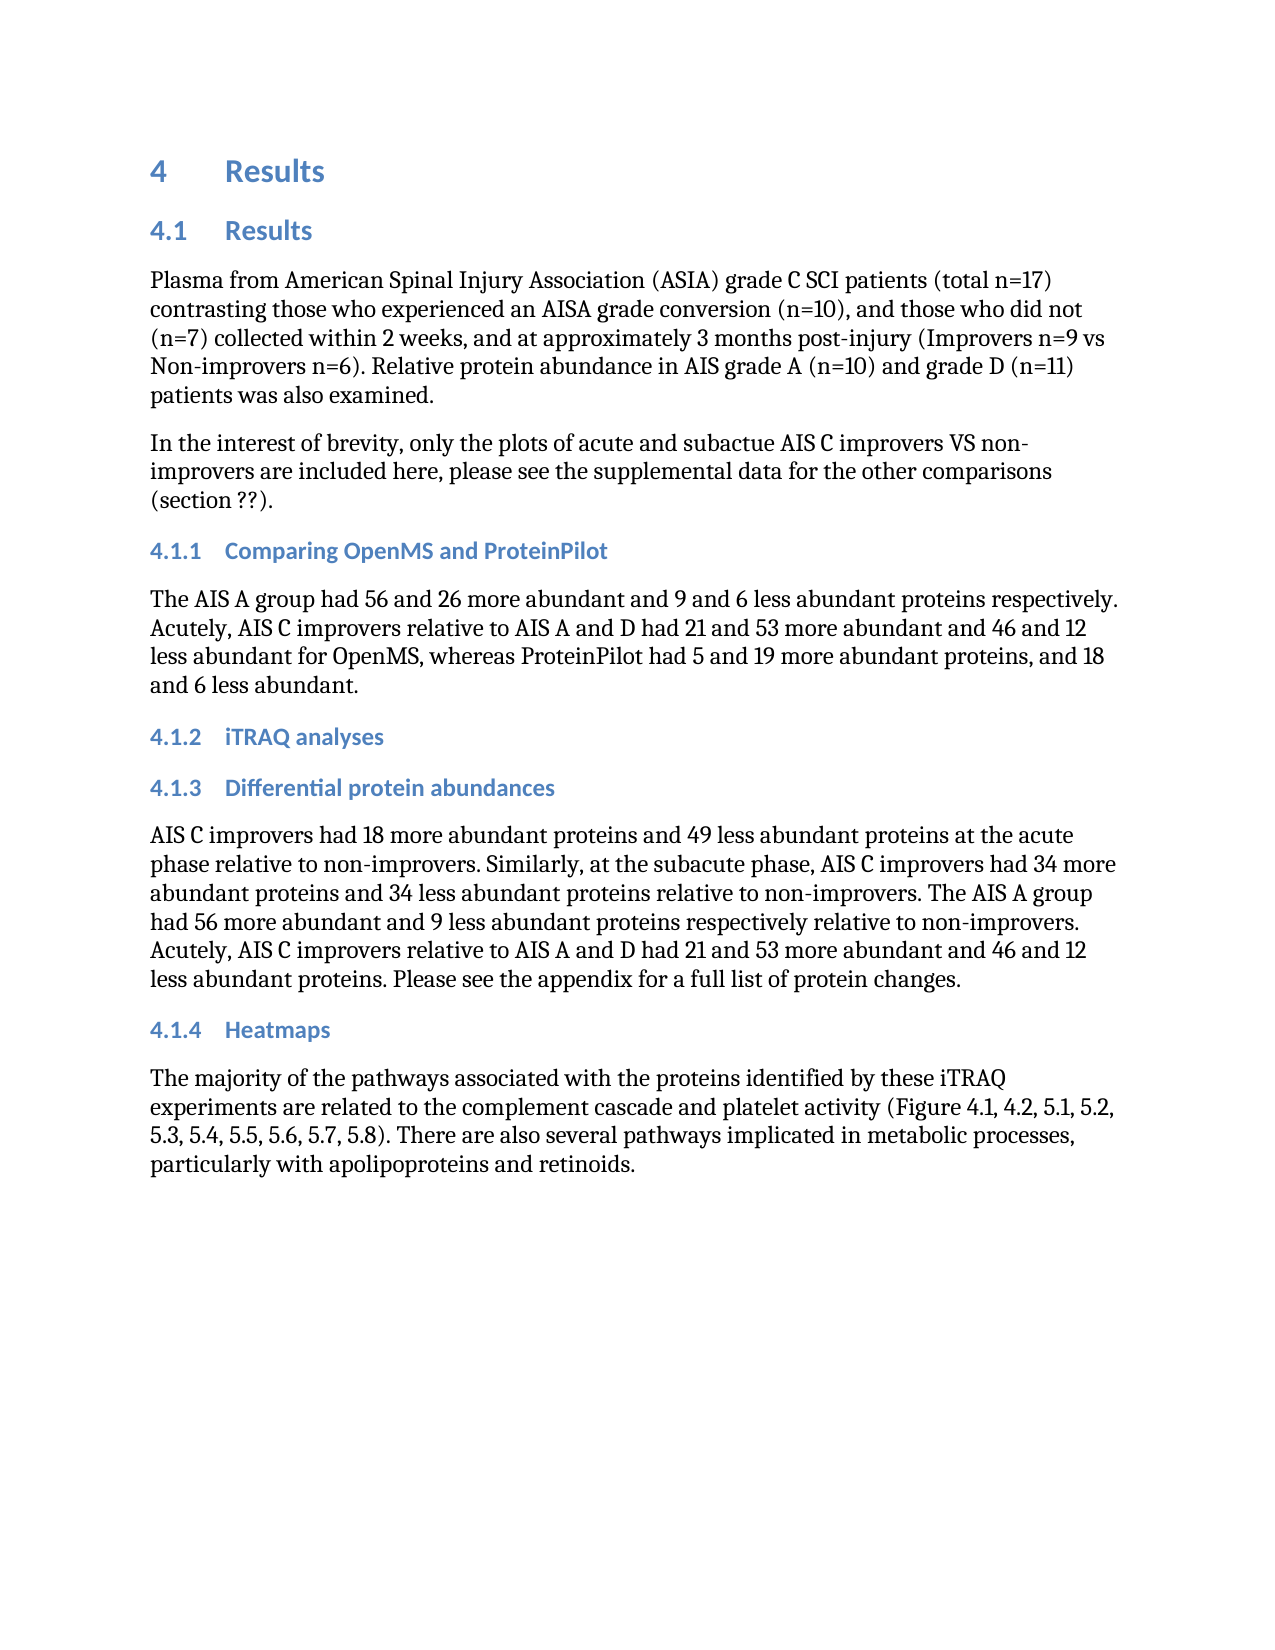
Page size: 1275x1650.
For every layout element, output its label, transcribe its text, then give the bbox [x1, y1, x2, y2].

text The AIS A group had 56 and 26 more abundant and 9 and 6 less abundant proteins respectively. Acutely, AIS C improvers relative to AIS A and D had 21 and 53 more abundant and 46 and 12 less abundant for OpenMS, whereas ProteinPilot had 5 and 19 more abundant proteins, and 18 and 6 less abundant. [150, 585, 1125, 700]
subtitle 4.1 Results [150, 212, 1125, 247]
text AIS C improvers had 18 more abundant proteins and 49 less abundant proteins at the acute phase relative to non-improvers. Similarly, at the subacute phase, AIS C improvers had 34 more abundant proteins and 34 less abundant proteins relative to non-improvers. The AIS A group had 56 more abundant and 9 less abundant proteins respectively relative to non-improvers. Acutely, AIS C improvers relative to AIS A and D had 21 and 53 more abundant and 46 and 12 less abundant proteins. Please see the appendix for a full list of protein changes. [150, 821, 1125, 994]
subtitle 4.1.3 Differential protein abundances [150, 772, 1125, 802]
subtitle 4.1.2 iTRAQ analyses [150, 721, 1125, 751]
subtitle 4.1.4 Heatmaps [150, 1014, 1125, 1045]
subtitle 4.1.1 Comparing OpenMS and ProteinPilot [150, 536, 1125, 566]
text In the interest of brevity, only the plots of acute and subactue AIS C improvers VS non-improvers are included here, please see the supplemental data for the other comparisons (section ??). [150, 428, 1125, 515]
subtitle 4 Results [150, 150, 1125, 191]
text Plasma from American Spinal Injury Association (ASIA) grade C SCI patients (total n=17) contrasting those who experienced an AISA grade conversion (n=10), and those who did not (n=7) collected within 2 weeks, and at approximately 3 months post-injury (Improvers n=9 vs Non-improvers n=6). Relative protein abundance in AIS grade A (n=10) and grade D (n=11) patients was also examined. [150, 266, 1125, 410]
text The majority of the pathways associated with the proteins identified by these iTRAQ experiments are related to the complement cascade and platelet activity (Figure 4.1, 4.2, 5.1, 5.2, 5.3, 5.4, 5.5, 5.6, 5.7, 5.8). There are also several pathways implicated in metabolic processes, particularly with apolipoproteins and retinoids. [150, 1064, 1125, 1179]
